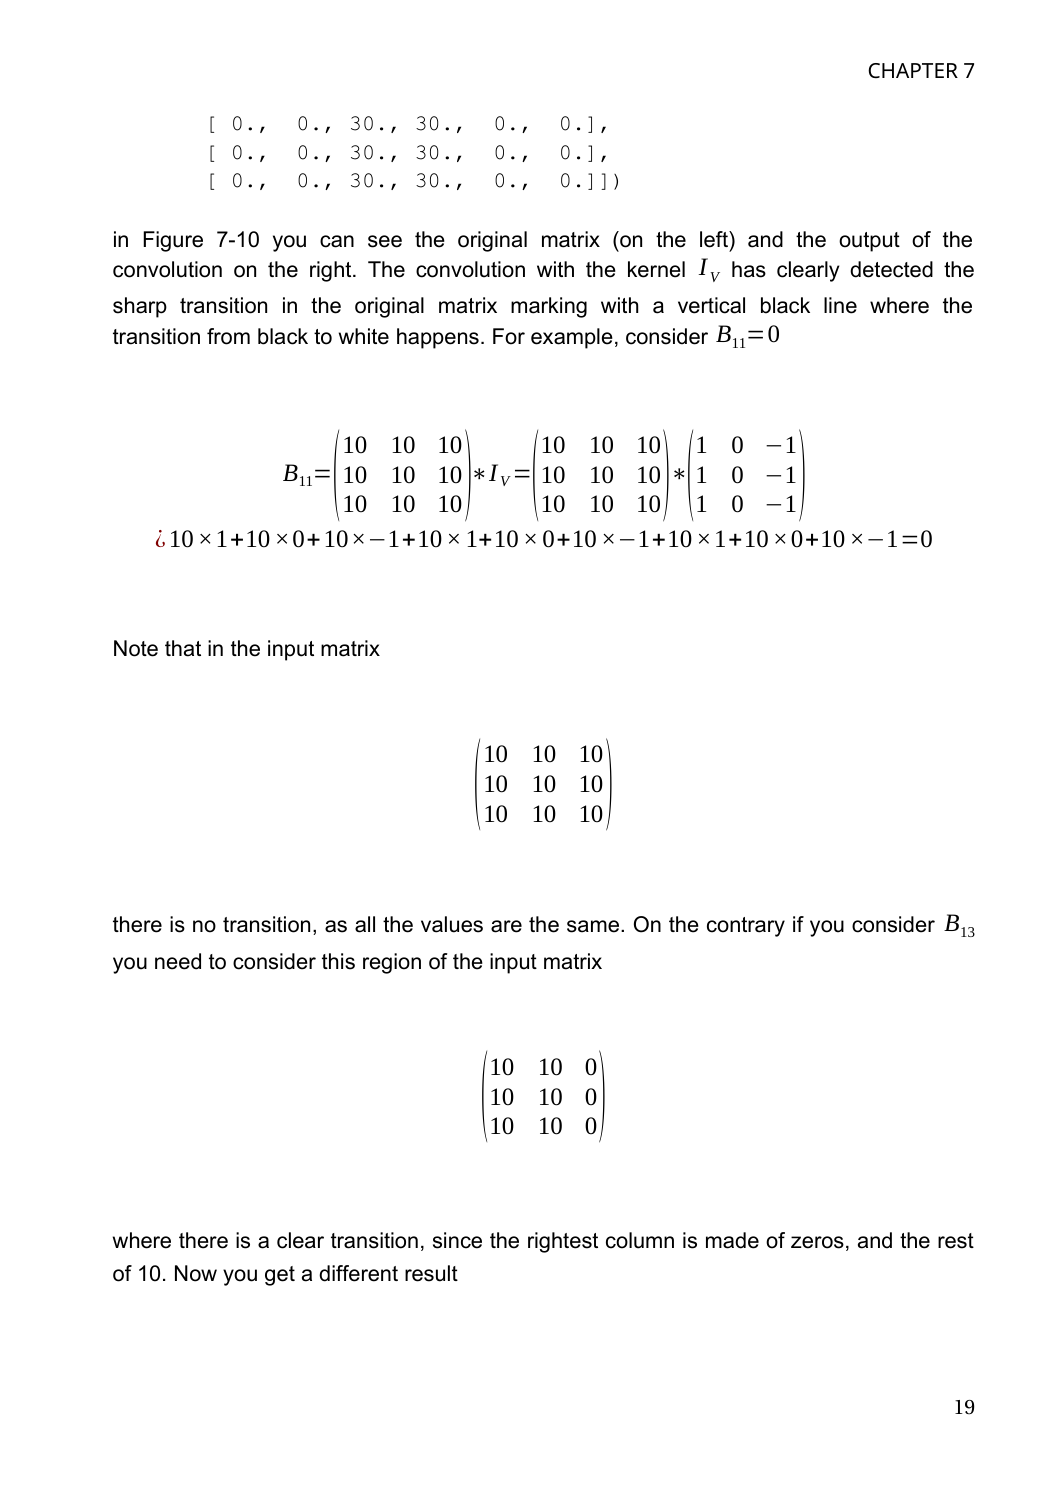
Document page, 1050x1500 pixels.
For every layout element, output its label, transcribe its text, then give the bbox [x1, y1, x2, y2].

text [ 0., 0., 30., 30., 0., 0.], [112, 112, 975, 137]
text where there is a clear transition, since the rightest column is made of zeros, and the rest of 10. Now you get a different result [112, 1220, 975, 1287]
text [ 0., 0., 30., 30., 0., 0.], [112, 141, 975, 166]
text there is no transition, as all the values are the same. On the contrary if you consider you need to consider this region of the input matrix [112, 907, 975, 974]
text Note that in the input matrix [112, 628, 975, 661]
text [ 0., 0., 30., 30., 0., 0.]]) [112, 169, 975, 194]
text in Figure 7-10 you can see the original matrix (on the left) and the output of the convolution on the right. The convolution with the kernel has clearly detected the sharp transition in the original matrix marking with a vertical black line where the transition from black to white happens. For example, consider [112, 219, 975, 352]
